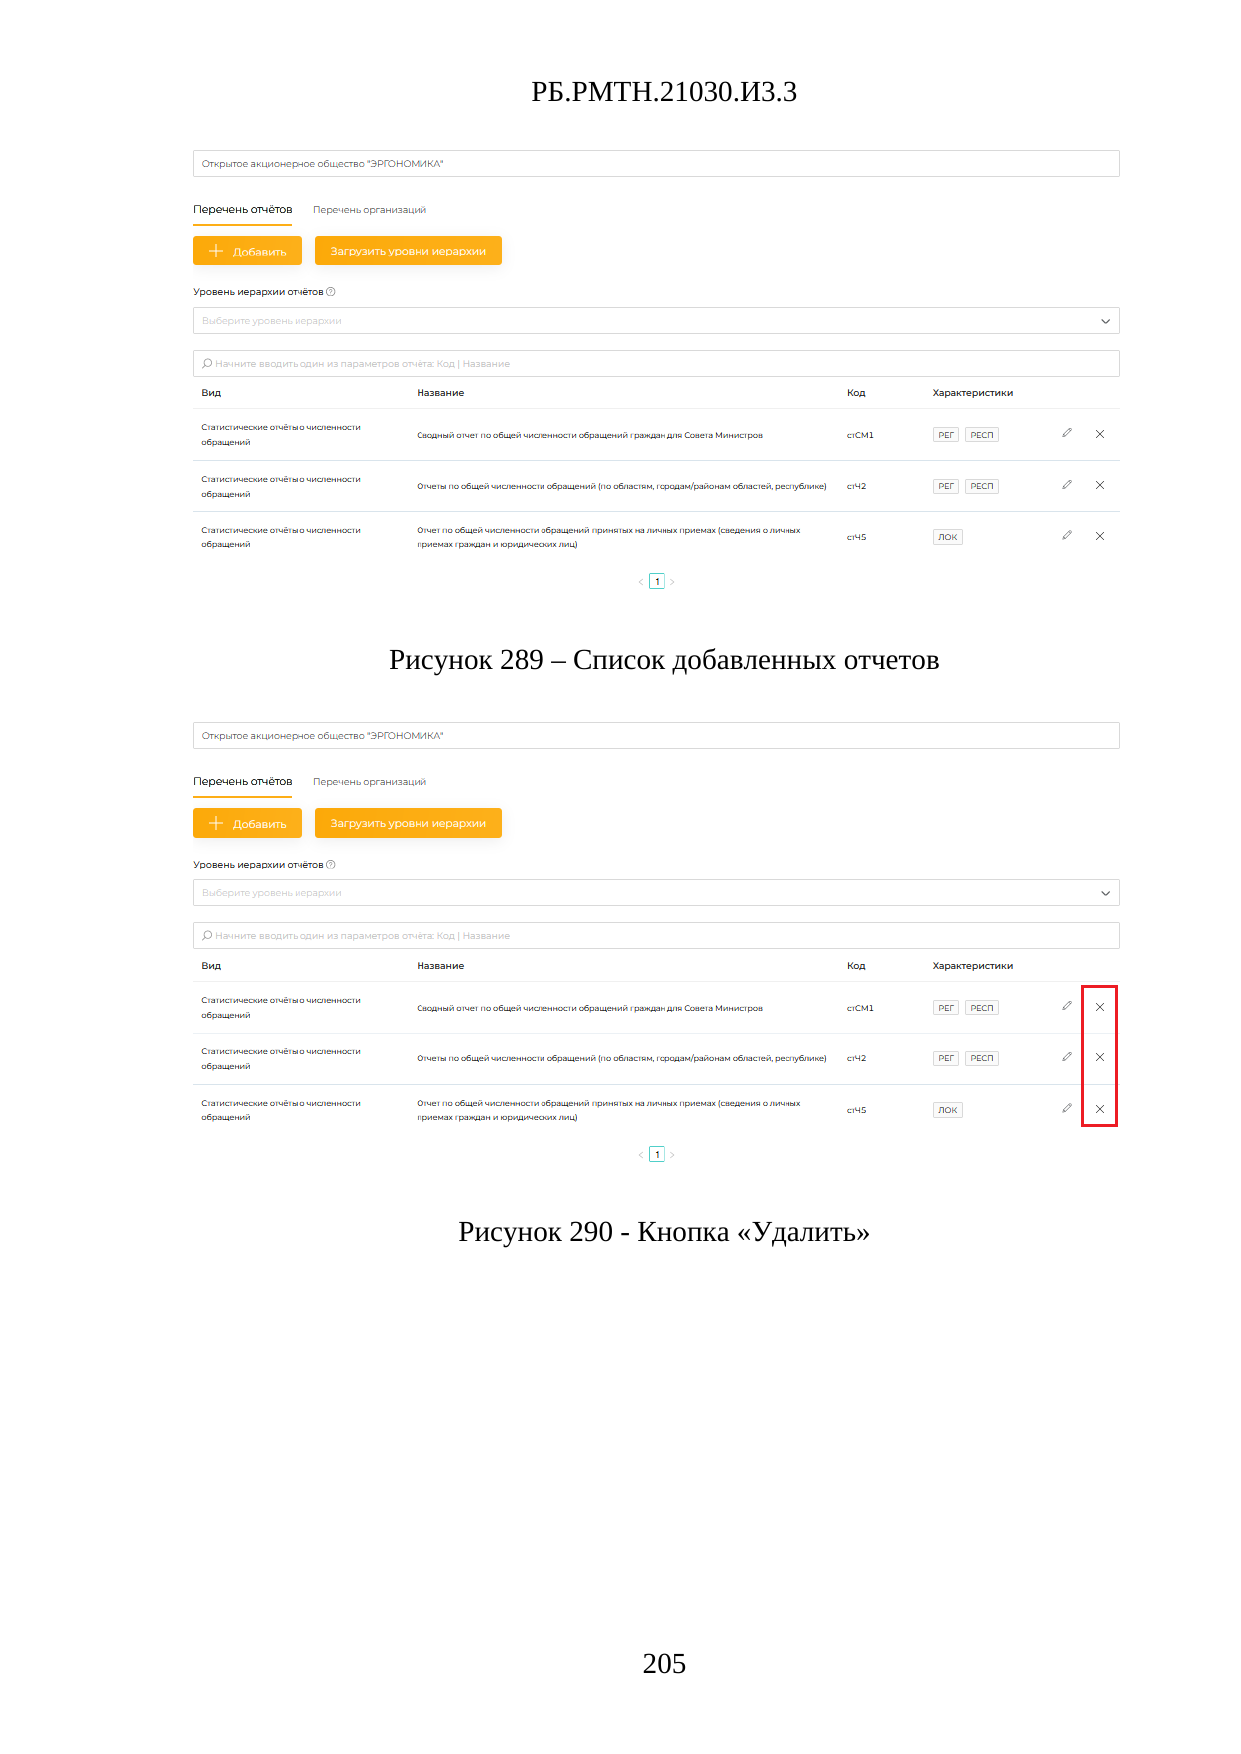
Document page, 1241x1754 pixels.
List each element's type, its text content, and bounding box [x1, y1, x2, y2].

picture [177, 132, 1152, 625]
text Рисунок 289 – Список добавленных отчетов [177, 642, 1152, 675]
picture [177, 704, 1152, 1198]
text Рисунок 290 - Кнопка «Удалить» [177, 1214, 1152, 1247]
